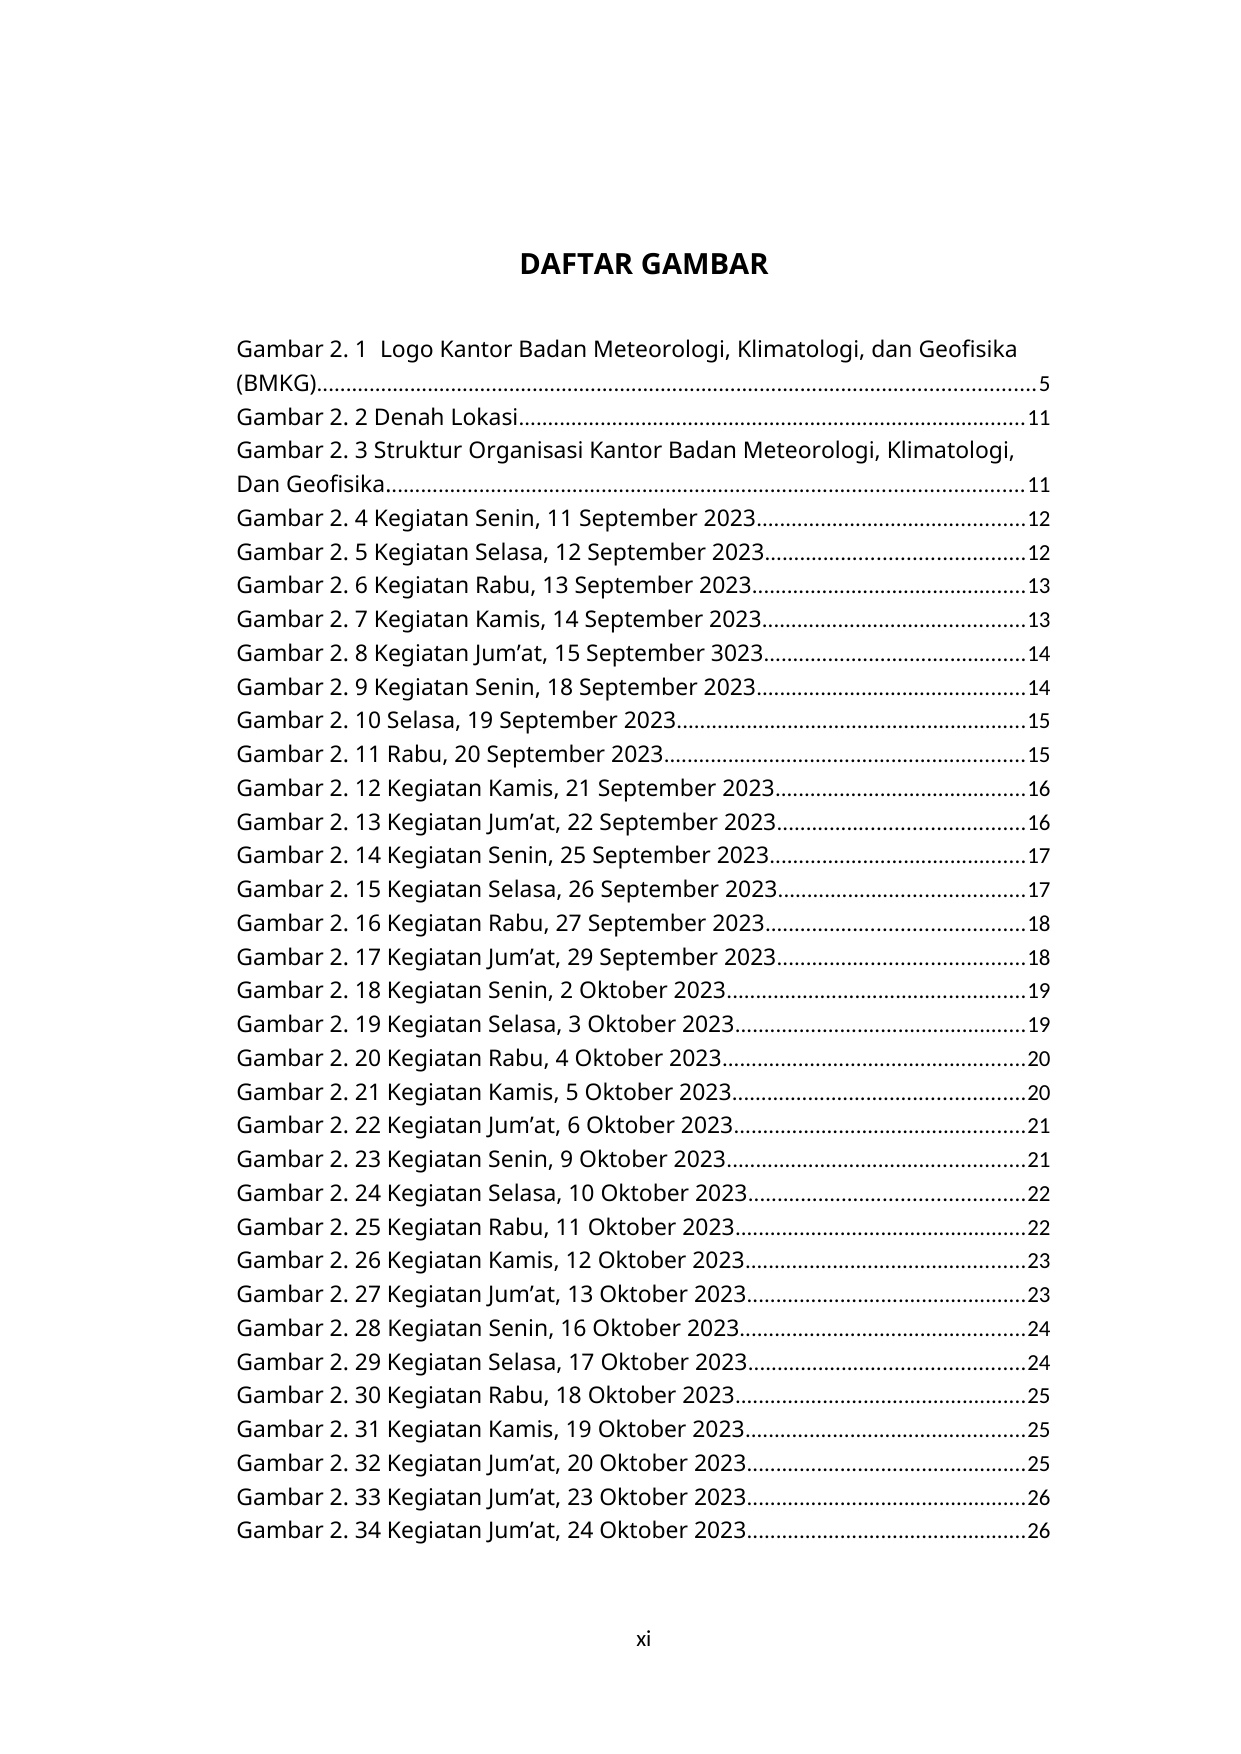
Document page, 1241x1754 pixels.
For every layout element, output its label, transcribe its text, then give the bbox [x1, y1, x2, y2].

text Gambar 2. 16 Kegiatan Rabu, 27 September 2023 18 [236, 907, 1051, 938]
text Gambar 2. 2 Denah Lokasi 11 [236, 401, 1051, 432]
text Gambar 2. 12 Kegiatan Kamis, 21 September 2023 16 [236, 772, 1051, 803]
text Gambar 2. 3 Struktur Organisasi Kantor Badan Meteorologi, Klimatologi, Dan Geofisika. 11 [236, 434, 1051, 499]
text Gambar 2. 9 Kegiatan Senin, 18 September 2023 14 [236, 671, 1051, 702]
text Gambar 2. 6 Kegiatan Rabu, 13 September 2023 13 [236, 569, 1051, 601]
text Gambar 2. 10 Selasa, 19 September 2023 15 [236, 704, 1051, 736]
text Gambar 2. 19 Kegiatan Selasa, 3 Oktober 2023 19 [236, 1008, 1051, 1039]
subtitle DAFTAR GAMBAR [236, 243, 1051, 283]
text Gambar 2. 7 Kegiatan Kamis, 14 September 2023 13 [236, 603, 1051, 634]
text Gambar 2. 8 Kegiatan Jum’at, 15 September 3023 14 [236, 637, 1051, 668]
text Gambar 2. 15 Kegiatan Selasa, 26 September 2023 17 [236, 873, 1051, 904]
text Gambar 2. 22 Kegiatan Jum’at, 6 Oktober 2023 21 [236, 1109, 1051, 1141]
text Gambar 2. 31 Kegiatan Kamis, 19 Oktober 2023 25 [236, 1413, 1051, 1444]
text Gambar 2. 23 Kegiatan Senin, 9 Oktober 2023 21 [236, 1143, 1051, 1174]
text Gambar 2. 13 Kegiatan Jum’at, 22 September 2023 16 [236, 806, 1051, 837]
text Gambar 2. 29 Kegiatan Selasa, 17 Oktober 2023 24 [236, 1346, 1051, 1377]
text Gambar 2. 25 Kegiatan Rabu, 11 Oktober 2023 22 [236, 1211, 1051, 1242]
text Gambar 2. 4 Kegiatan Senin, 11 September 2023 12 [236, 502, 1051, 533]
text Gambar 2. 11 Rabu, 20 September 2023 15 [236, 738, 1051, 769]
text Gambar 2. 32 Kegiatan Jum’at, 20 Oktober 2023 25 [236, 1447, 1051, 1478]
text Gambar 2. 20 Kegiatan Rabu, 4 Oktober 2023 20 [236, 1042, 1051, 1073]
text Gambar 2. 34 Kegiatan Jum’at, 24 Oktober 2023 26 [236, 1514, 1051, 1546]
text Gambar 2. 1 Logo Kantor Badan Meteorologi, Klimatologi, dan Geofisika (BMKG) 5 [236, 333, 1051, 398]
text Gambar 2. 26 Kegiatan Kamis, 12 Oktober 2023 23 [236, 1244, 1051, 1276]
text Gambar 2. 33 Kegiatan Jum’at, 23 Oktober 2023 26 [236, 1481, 1051, 1512]
text Gambar 2. 28 Kegiatan Senin, 16 Oktober 2023 24 [236, 1312, 1051, 1343]
text Gambar 2. 27 Kegiatan Jum’at, 13 Oktober 2023 23 [236, 1278, 1051, 1309]
text Gambar 2. 30 Kegiatan Rabu, 18 Oktober 2023 25 [236, 1379, 1051, 1411]
text Gambar 2. 18 Kegiatan Senin, 2 Oktober 2023 19 [236, 974, 1051, 1006]
text Gambar 2. 17 Kegiatan Jum’at, 29 September 2023 18 [236, 941, 1051, 972]
text Gambar 2. 21 Kegiatan Kamis, 5 Oktober 2023 20 [236, 1076, 1051, 1107]
text Gambar 2. 24 Kegiatan Selasa, 10 Oktober 2023 22 [236, 1177, 1051, 1208]
text Gambar 2. 14 Kegiatan Senin, 25 September 2023 17 [236, 839, 1051, 871]
text Gambar 2. 5 Kegiatan Selasa, 12 September 2023 12 [236, 536, 1051, 567]
